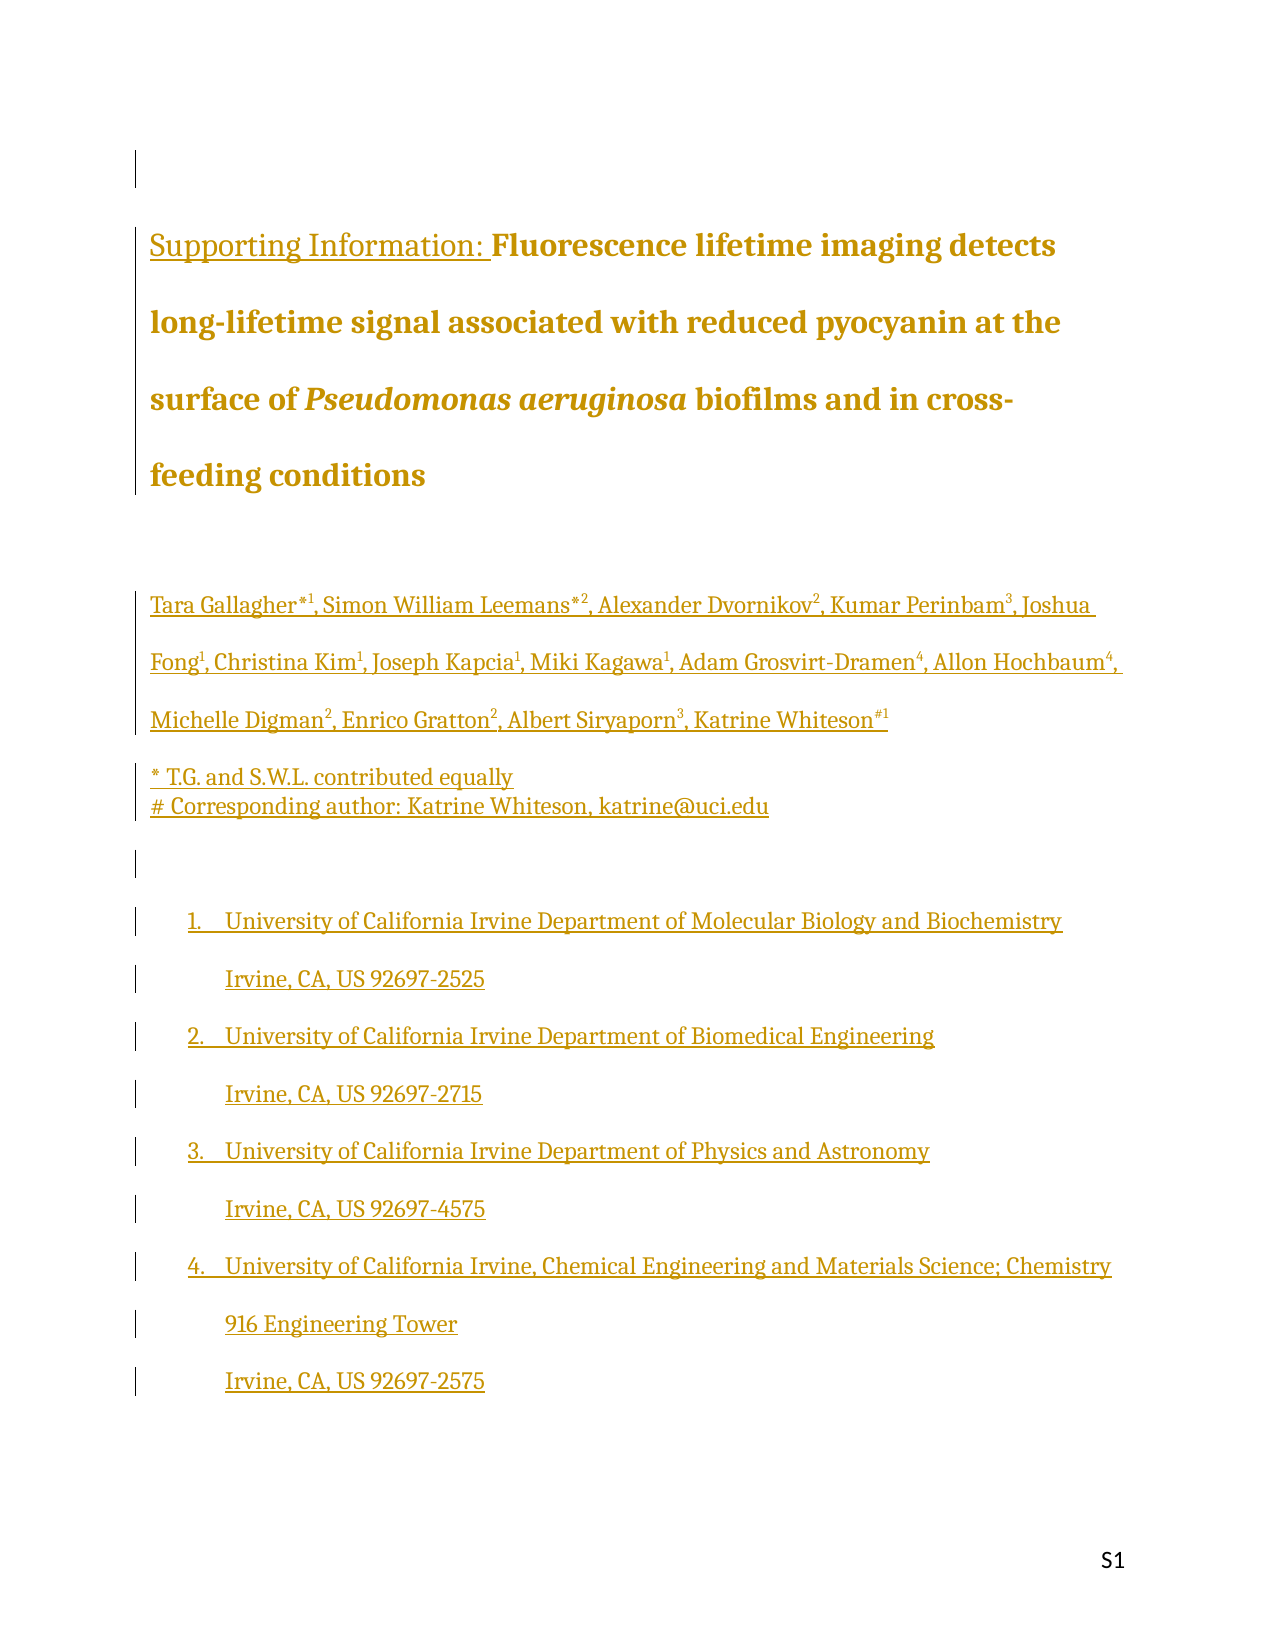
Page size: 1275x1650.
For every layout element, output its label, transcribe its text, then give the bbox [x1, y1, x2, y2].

text Fluorescence lifetime imaging detects long-lifetime signal associated with reduced pyocyanin at the surface of Pseudomonas aeruginosa biofilms and in cross-feeding conditions [150, 227, 1125, 495]
